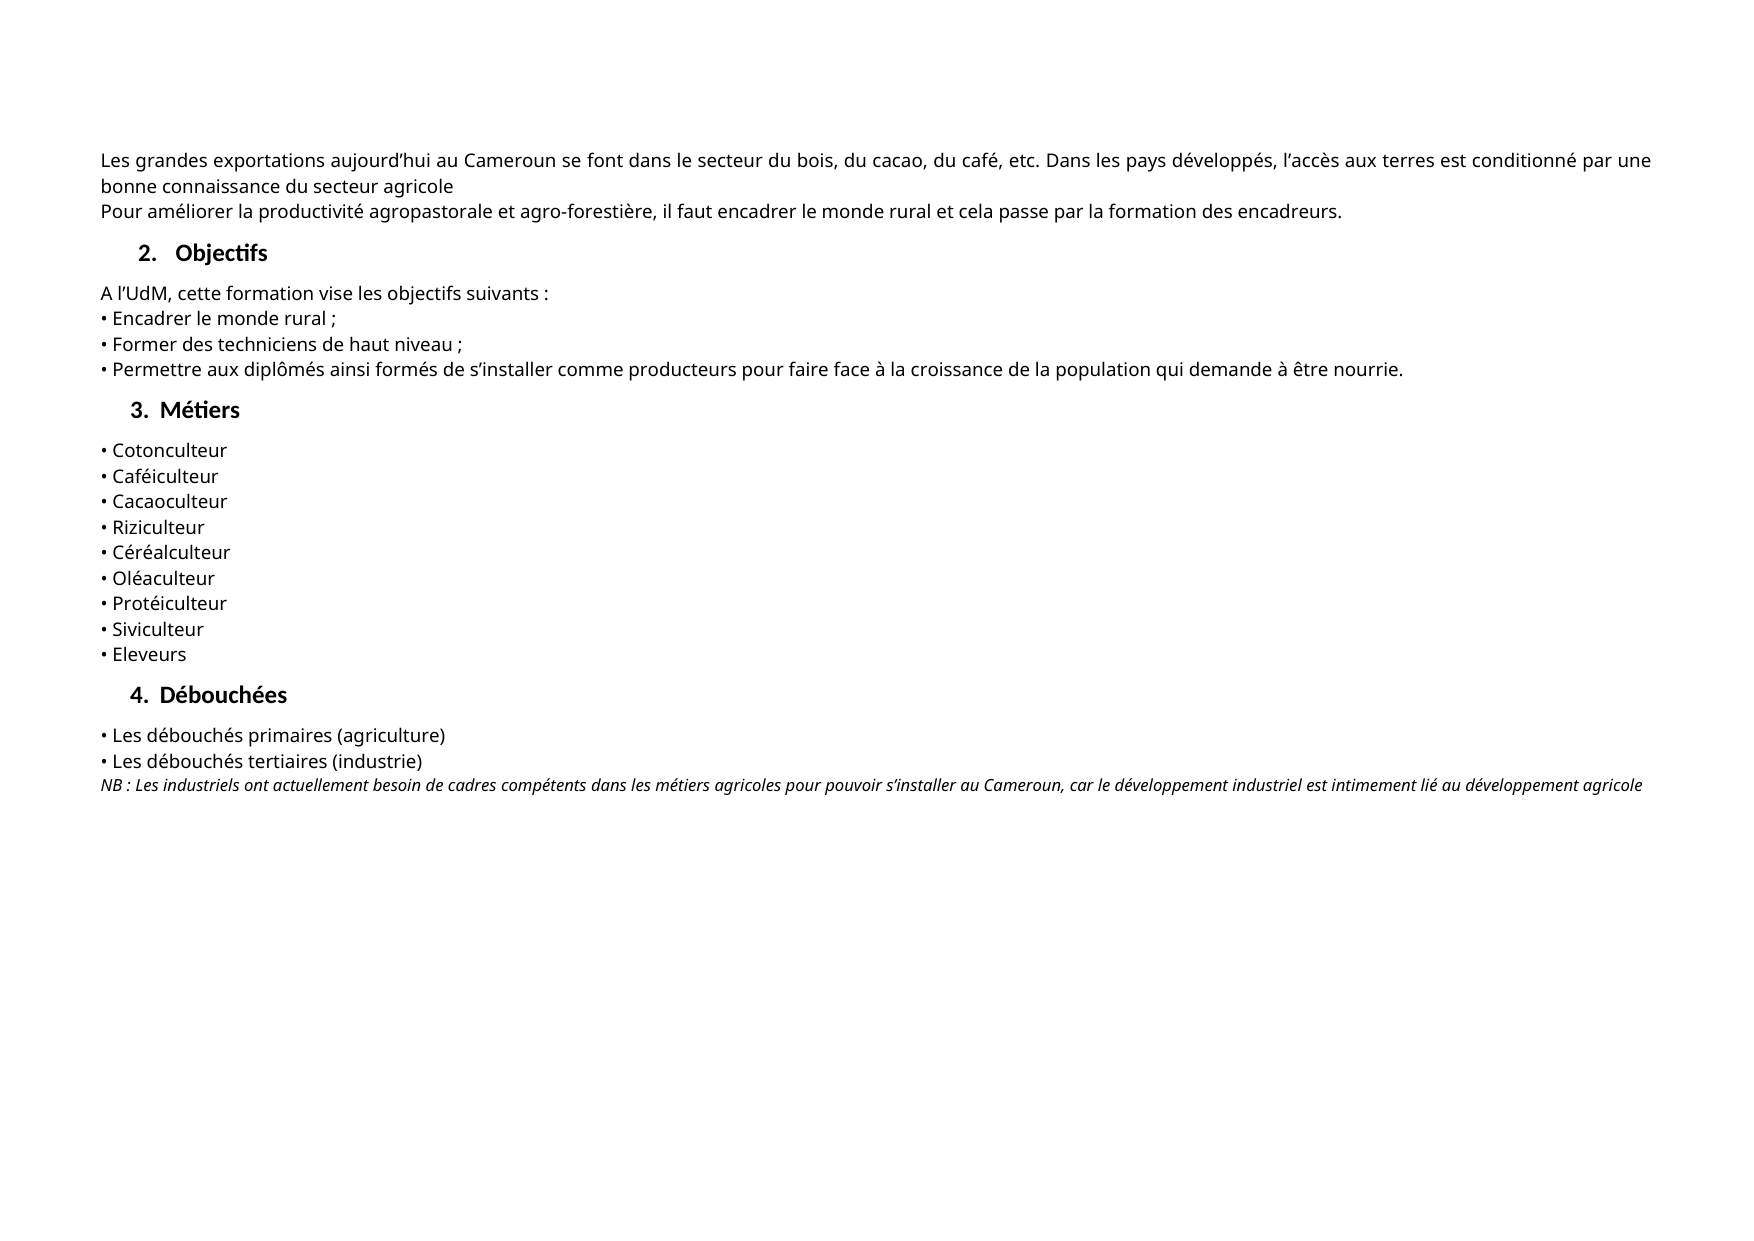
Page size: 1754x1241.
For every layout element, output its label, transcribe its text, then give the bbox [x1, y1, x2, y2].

list Métiers [130, 394, 1653, 425]
text • Caféiculteur [100, 463, 1653, 488]
text • Eleveurs [100, 642, 1653, 667]
text NB : Les industriels ont actuellement besoin de cadres compétents dans les métiers agricoles pour pouvoir s’installer au Cameroun, car le développement industriel est intimement lié au développement agricole [100, 774, 1653, 796]
text • Siviculteur [100, 616, 1653, 642]
text • Former des techniciens de haut niveau ; [100, 331, 1653, 356]
text • Les débouchés primaires (agriculture) [100, 723, 1653, 748]
text Pour améliorer la productivité agropastorale et agro-forestière, il faut encadrer le monde rural et cela passe par la formation des encadreurs. [100, 199, 1653, 224]
text • Protéiculteur [100, 591, 1653, 616]
text A l’UdM, cette formation vise les objectifs suivants : [100, 280, 1653, 305]
text • Riziculteur [100, 514, 1653, 539]
text • Céréalculteur [100, 539, 1653, 565]
list Débouchées [130, 679, 1653, 710]
text • Les débouchés tertiaires (industrie) [100, 748, 1653, 774]
text • Encadrer le monde rural ; [100, 305, 1653, 331]
text • Oléaculteur [100, 565, 1653, 591]
text Les grandes exportations aujourd’hui au Cameroun se font dans le secteur du bois, du cacao, du café, etc. Dans les pays développés, l’accès aux terres est conditionné par une bonne connaissance du secteur agricole [100, 148, 1653, 199]
text • Cotonculteur [100, 437, 1653, 463]
list Objectifs [138, 237, 1653, 267]
text • Permettre aux diplômés ainsi formés de s’installer comme producteurs pour faire face à la croissance de la population qui demande à être nourrie. [100, 356, 1653, 382]
text • Cacaoculteur [100, 488, 1653, 514]
